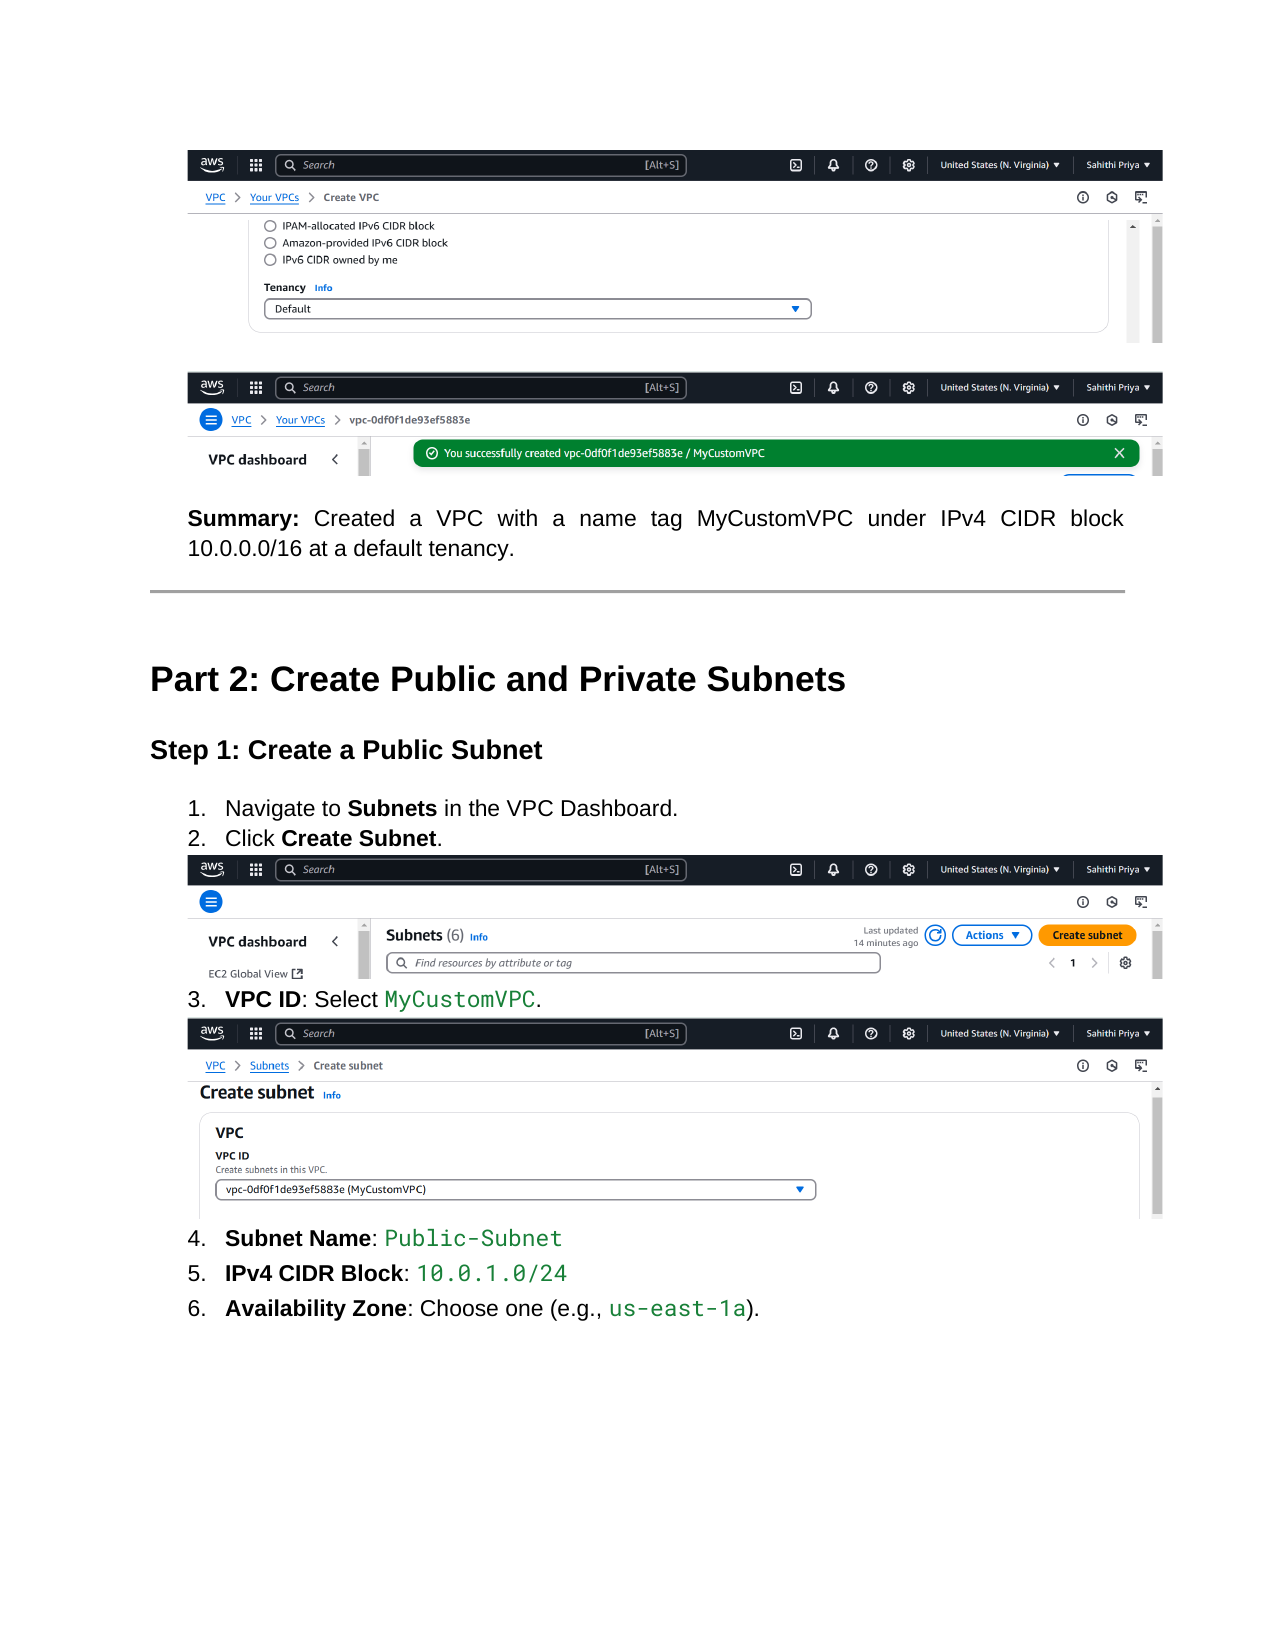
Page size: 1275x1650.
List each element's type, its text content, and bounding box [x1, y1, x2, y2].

picture [187, 150, 1163, 343]
list VPC ID: Select MyCustomVPC. [187, 983, 1125, 1013]
list Navigate to Subnets in the VPC Dashboard. [187, 794, 1125, 821]
subtitle Step 1: Create a Public Subnet [150, 734, 1125, 765]
text Summary: Created a VPC with a name tag MyCustomVPC under IPv4 CIDR block 10.0.0.0/16 at a default tenancy. [187, 504, 1125, 561]
list Subnet Name: Public-Subnet [187, 1223, 1125, 1253]
picture [187, 855, 1163, 979]
picture [187, 371, 1163, 476]
list Availability Zone: Choose one (e.g., us-east-1a). [187, 1292, 1125, 1322]
list IPv4 CIDR Block: 10.0.1.0/24 [187, 1257, 1125, 1288]
subtitle Part 2: Create Public and Private Subnets [150, 658, 1125, 698]
picture [187, 1017, 1163, 1219]
list Click Create Subnet. [187, 825, 1125, 851]
